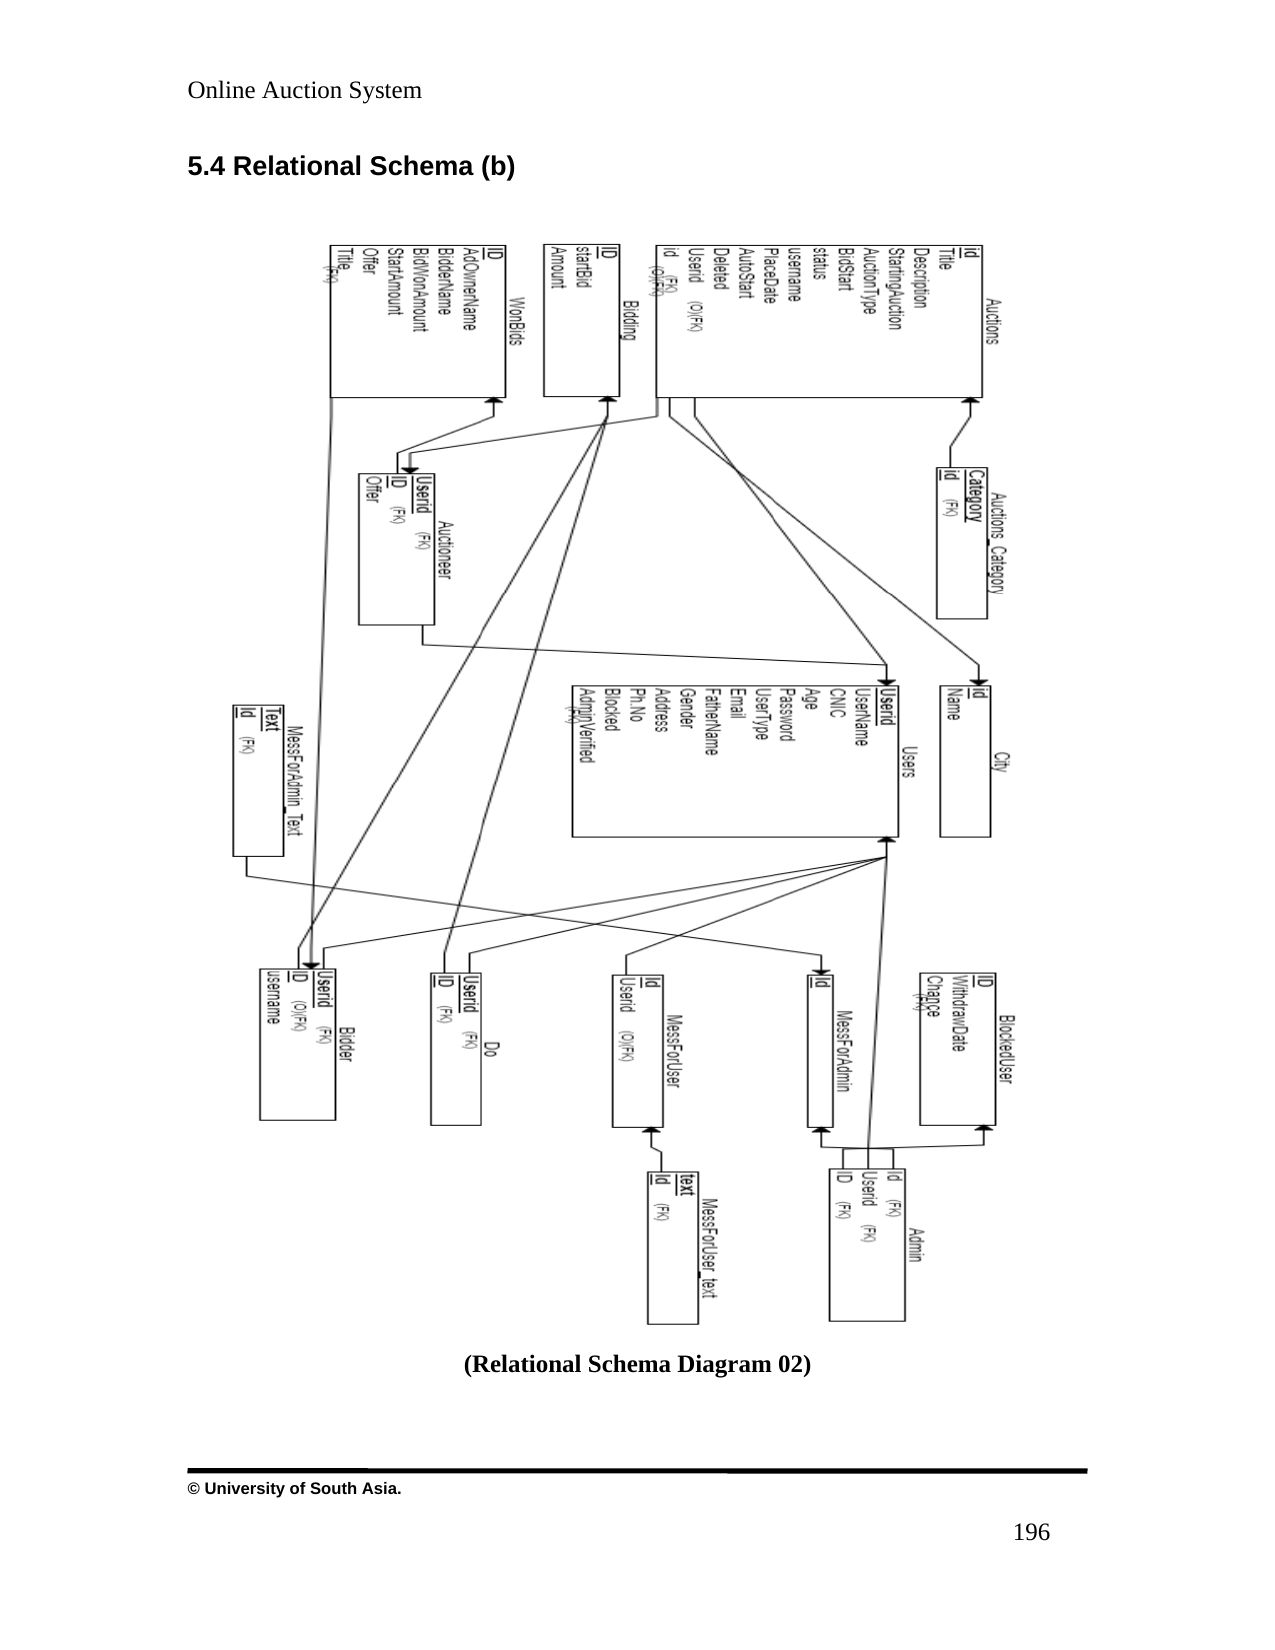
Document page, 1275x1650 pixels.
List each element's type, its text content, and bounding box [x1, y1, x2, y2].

picture [191, 218, 1065, 1348]
subtitle 5.4 Relational Schema (b) [187, 150, 1087, 181]
text (Relational Schema Diagram 02) [187, 1349, 1087, 1378]
